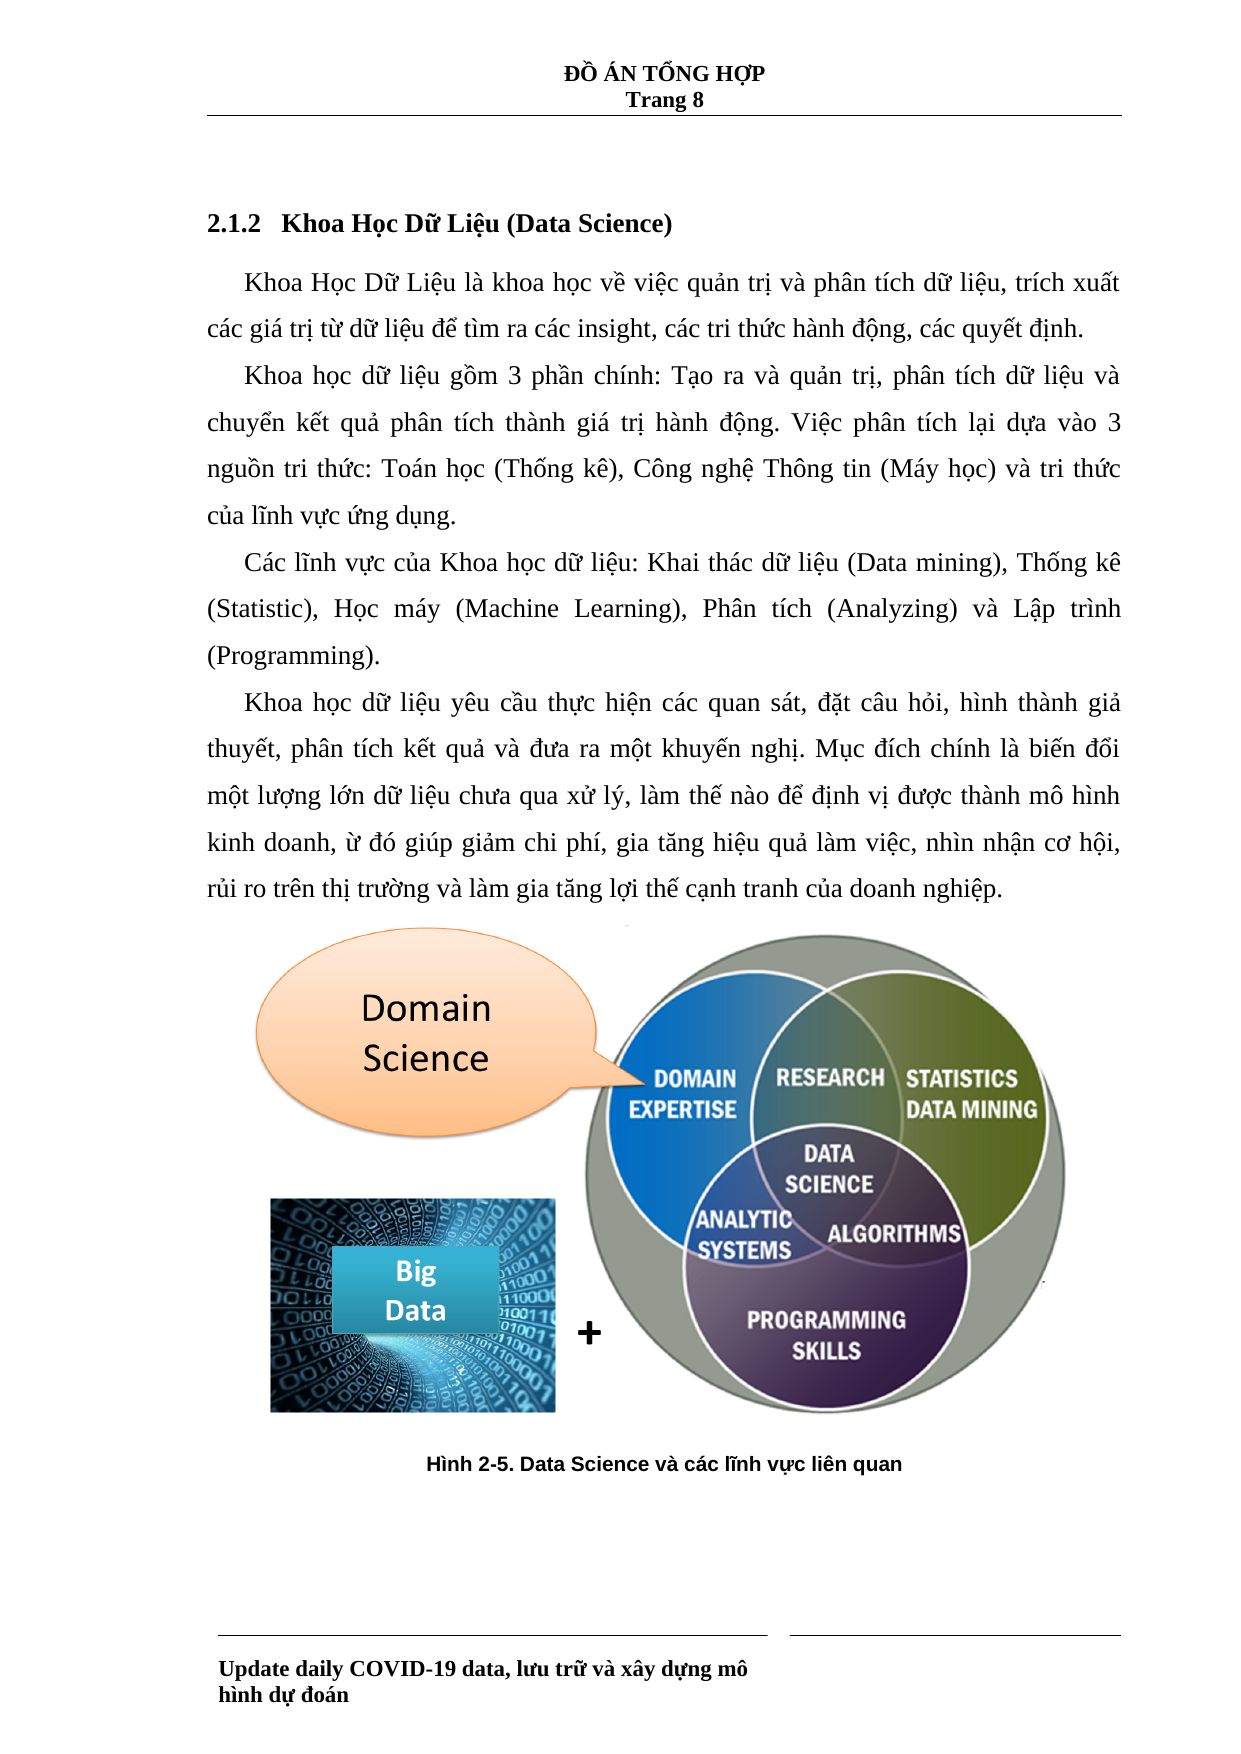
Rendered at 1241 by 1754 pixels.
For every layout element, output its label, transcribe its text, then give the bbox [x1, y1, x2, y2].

subtitle Khoa Học Dữ Liệu (Data Science) [207, 207, 1122, 238]
text Khoa Học Dữ Liệu là khoa học về việc quản trị và phân tích dữ liệu, trích xuất các giá trị từ dữ liệu để tìm ra các insight, các tri thức hành động, các quyết định. [207, 266, 1122, 344]
text Khoa học dữ liệu yêu cầu thực hiện các quan sát, đặt câu hỏi, hình thành giả thuyết, phân tích kết quả và đưa ra một khuyến nghị. Mục đích chính là biến đổi một lượng lớn dữ liệu chưa qua xử lý, làm thế nào để định vị được thành mô hình kinh doanh, ừ đó giúp giảm chi phí, gia tăng hiệu quả làm việc, nhìn nhận cơ hội, rủi ro trên thị trường và làm gia tăng lợi thế cạnh tranh của doanh nghiệp. [207, 686, 1122, 904]
text Các lĩnh vực của Khoa học dữ liệu: Khai thác dữ liệu (Data mining), Thống kê (Statistic), Học máy (Machine Learning), Phân tích (Analyzing) và Lập trình (Programming). [207, 546, 1122, 670]
picture [251, 919, 1078, 1421]
text Khoa học dữ liệu gồm 3 phần chính: Tạo ra và quản trị, phân tích dữ liệu và chuyển kết quả phân tích thành giá trị hành động. Việc phân tích lại dựa vào 3 nguồn tri thức: Toán học (Thống kê), Công nghệ Thông tin (Máy học) và tri thức của lĩnh vực ứng dụng. [207, 359, 1122, 530]
